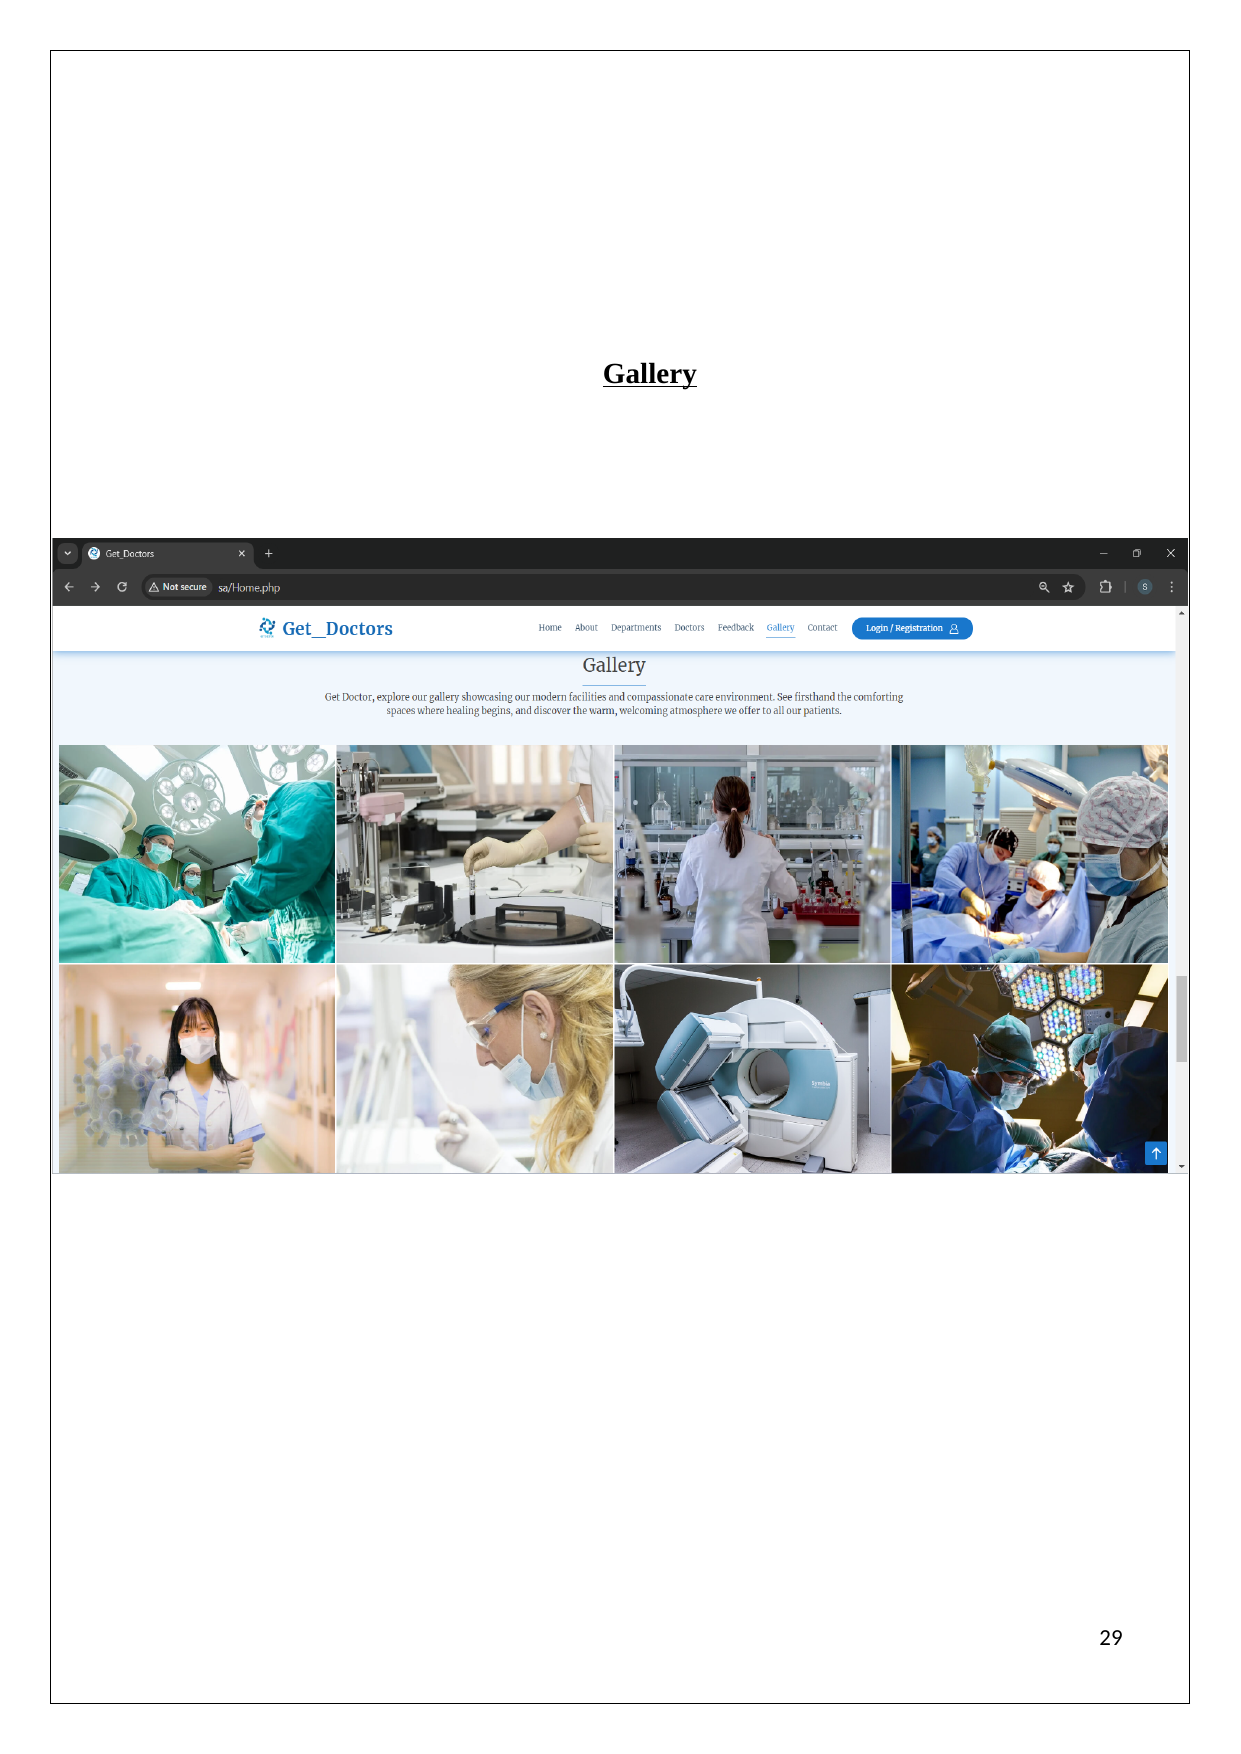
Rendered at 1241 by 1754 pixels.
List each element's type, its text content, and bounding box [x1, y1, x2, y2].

text Gallery [177, 357, 1122, 390]
picture [50, 535, 1190, 1176]
